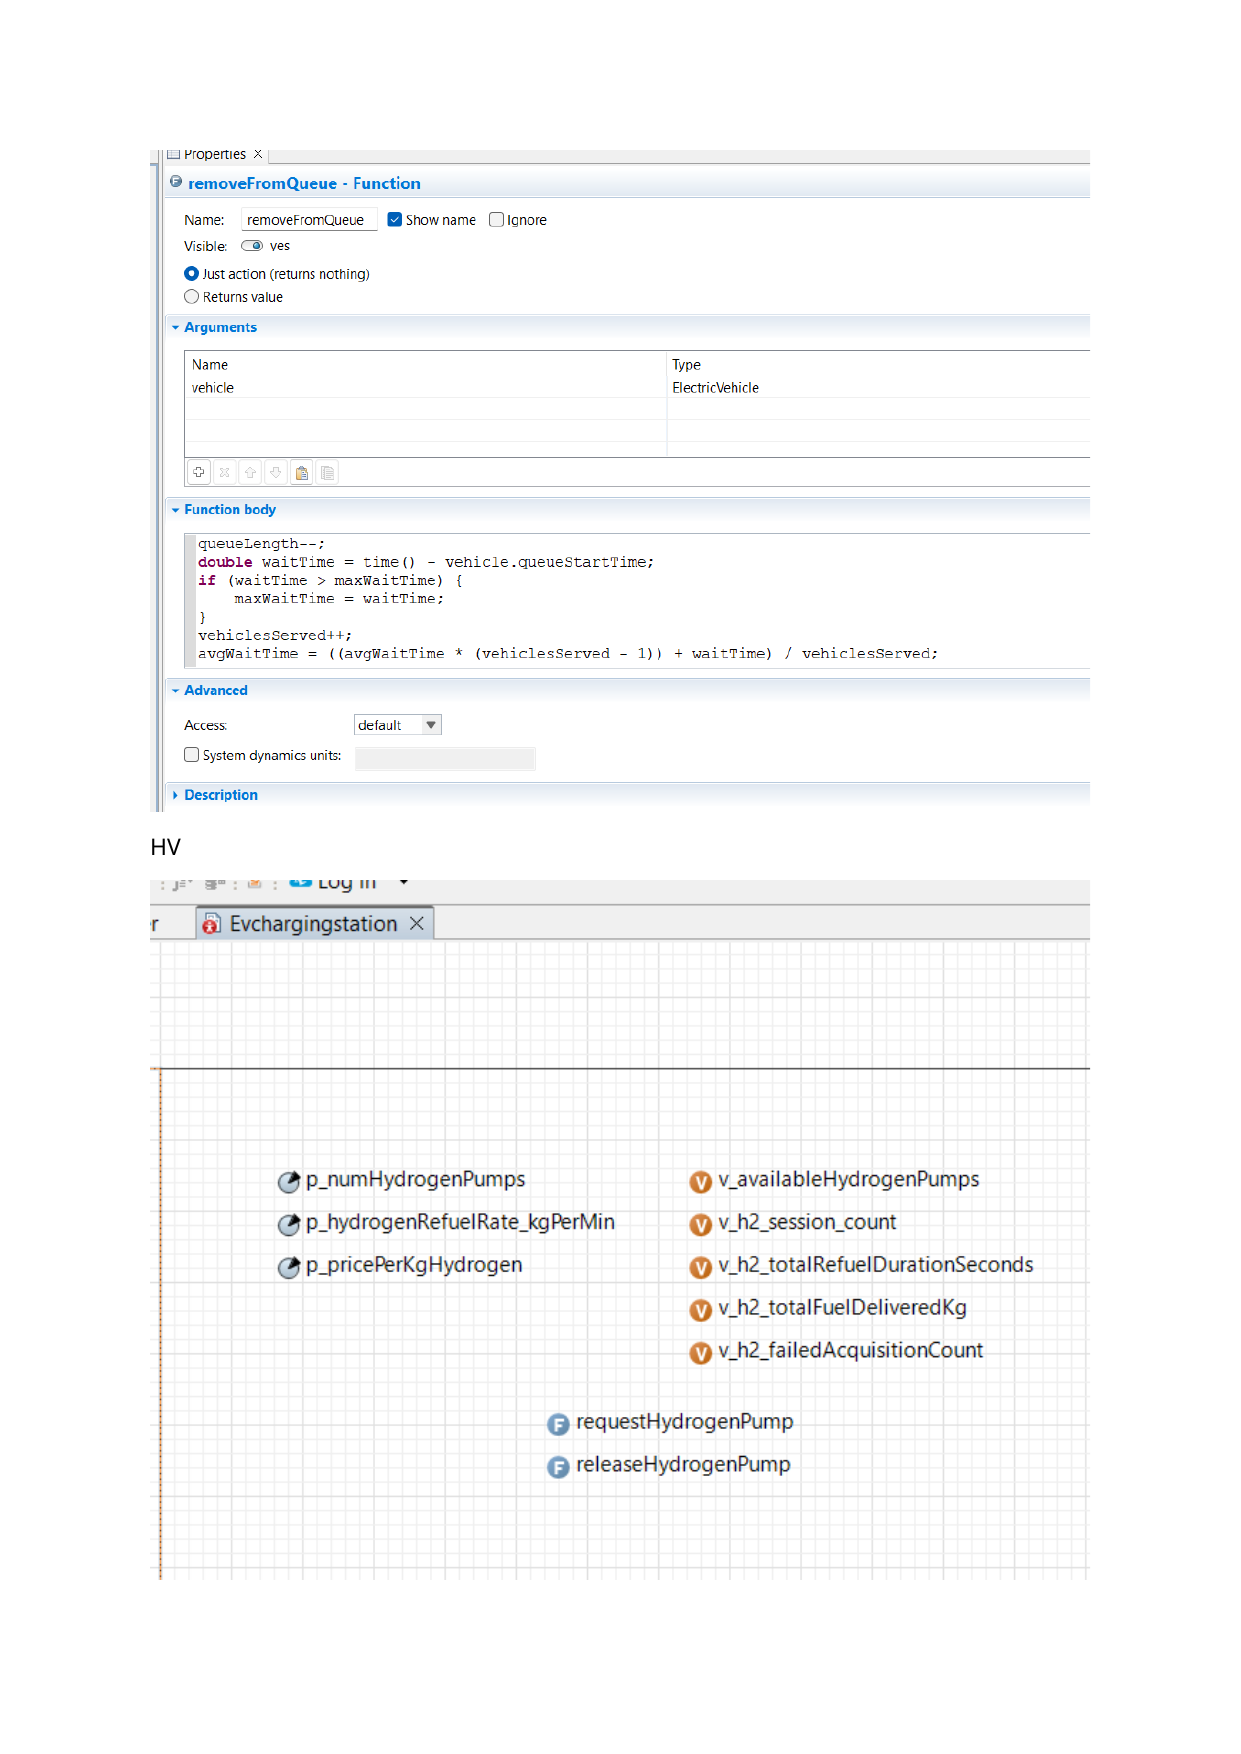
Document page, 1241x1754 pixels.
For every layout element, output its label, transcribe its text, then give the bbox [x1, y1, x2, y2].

picture [150, 880, 1091, 1580]
picture [150, 150, 1091, 812]
text HV [150, 830, 1090, 862]
